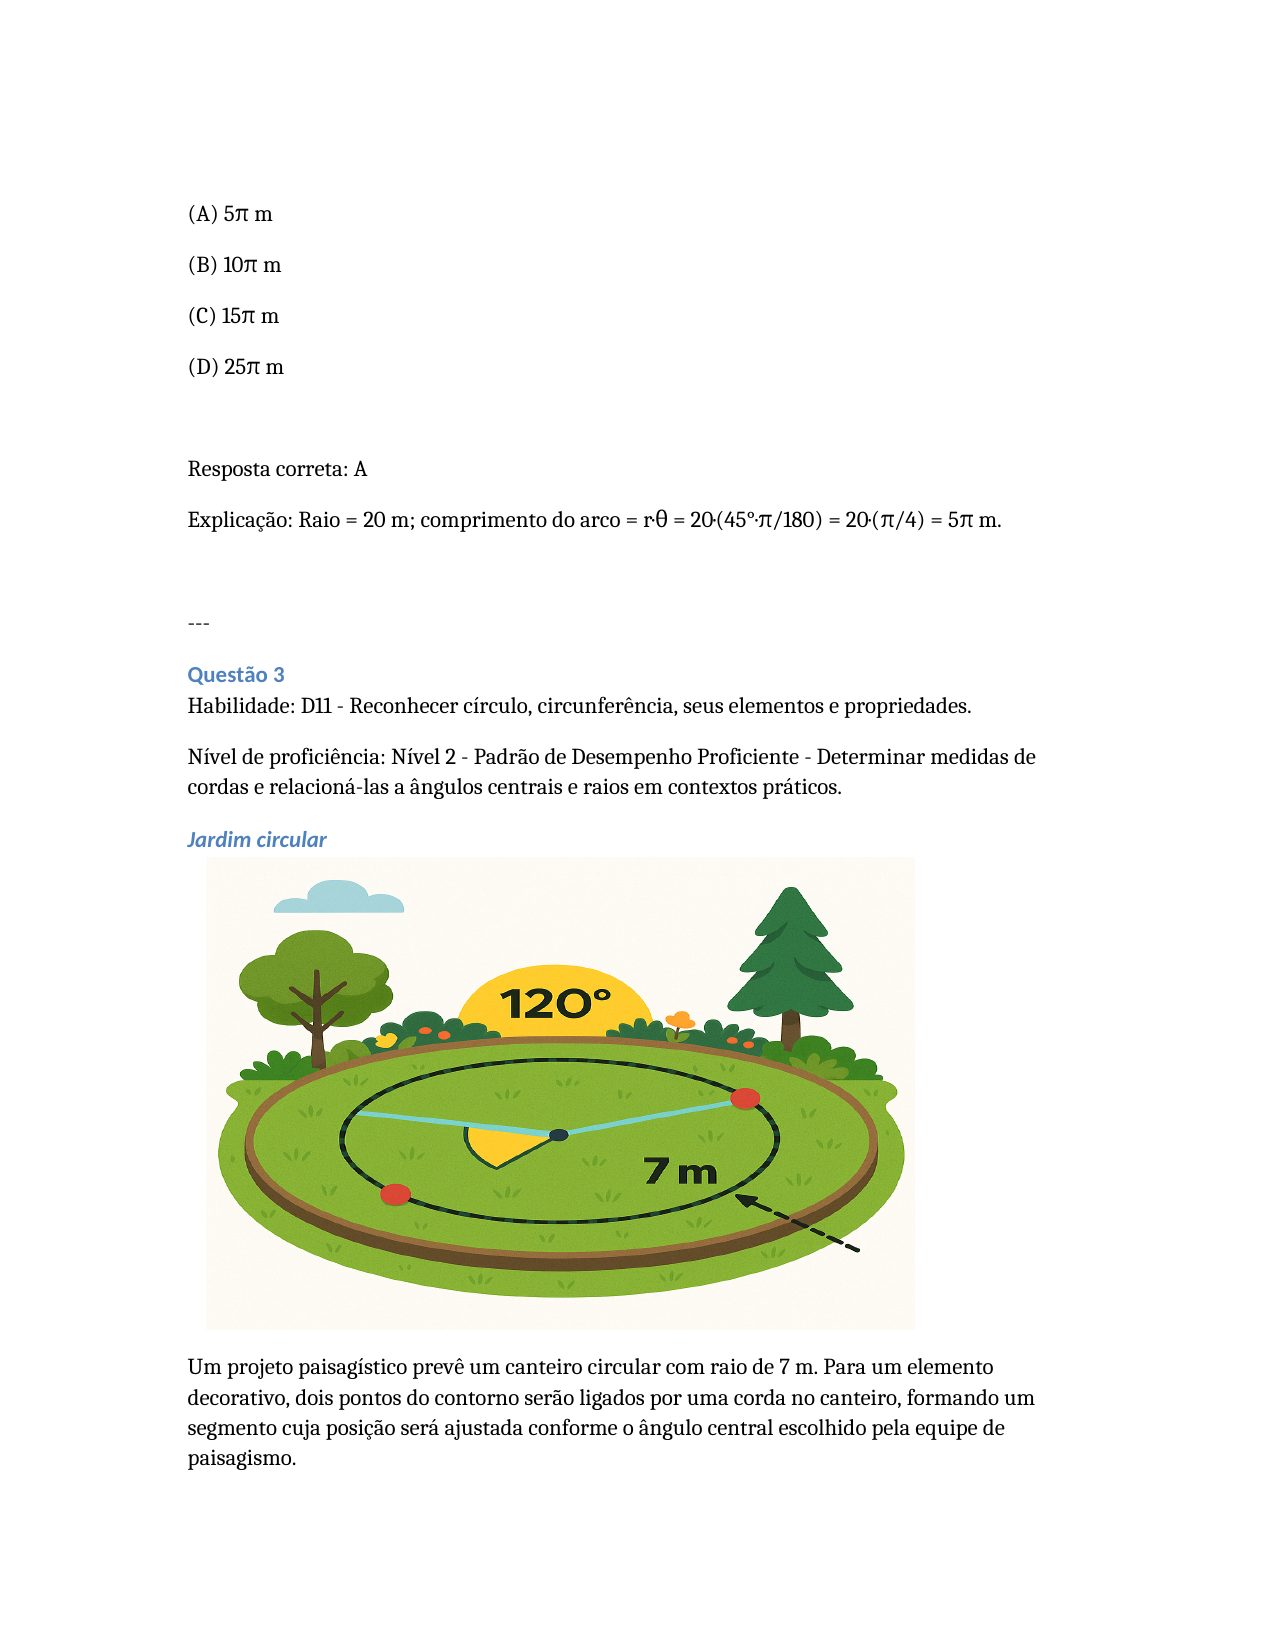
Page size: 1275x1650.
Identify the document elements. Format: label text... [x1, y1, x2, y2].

text (A) 5π m [187, 201, 1087, 227]
text Nível de proficiência: Nível 2 - Padrão de Desempenho Proficiente - Determinar medidas de cordas e relacioná-las a ângulos centrais e raios em contextos práticos. [187, 744, 1087, 800]
subtitle Jardim circular [187, 825, 1087, 853]
text (B) 10π m [187, 252, 1087, 278]
picture [206, 857, 915, 1330]
text --- [187, 609, 1087, 636]
text (C) 15π m [187, 303, 1087, 329]
text (D) 25π m [187, 354, 1087, 381]
text Explicação: Raio = 20 m; comprimento do arco = r·θ = 20·(45°·π/180) = 20·(π/4) = 5π m. [187, 507, 1087, 534]
text Um projeto paisagístico prevê um canteiro circular com raio de 7 m. Para um elemento decorativo, dois pontos do contorno serão ligados por uma corda no canteiro, formando um segmento cuja posição será ajustada conforme o ângulo central escolhido pela equipe de paisagismo. [187, 1354, 1087, 1471]
subtitle Questão 3 [187, 660, 1087, 688]
text Resposta correta: A [187, 456, 1087, 483]
text Habilidade: D11 - Reconhecer círculo, circunferência, seus elementos e propriedades. [187, 693, 1087, 719]
